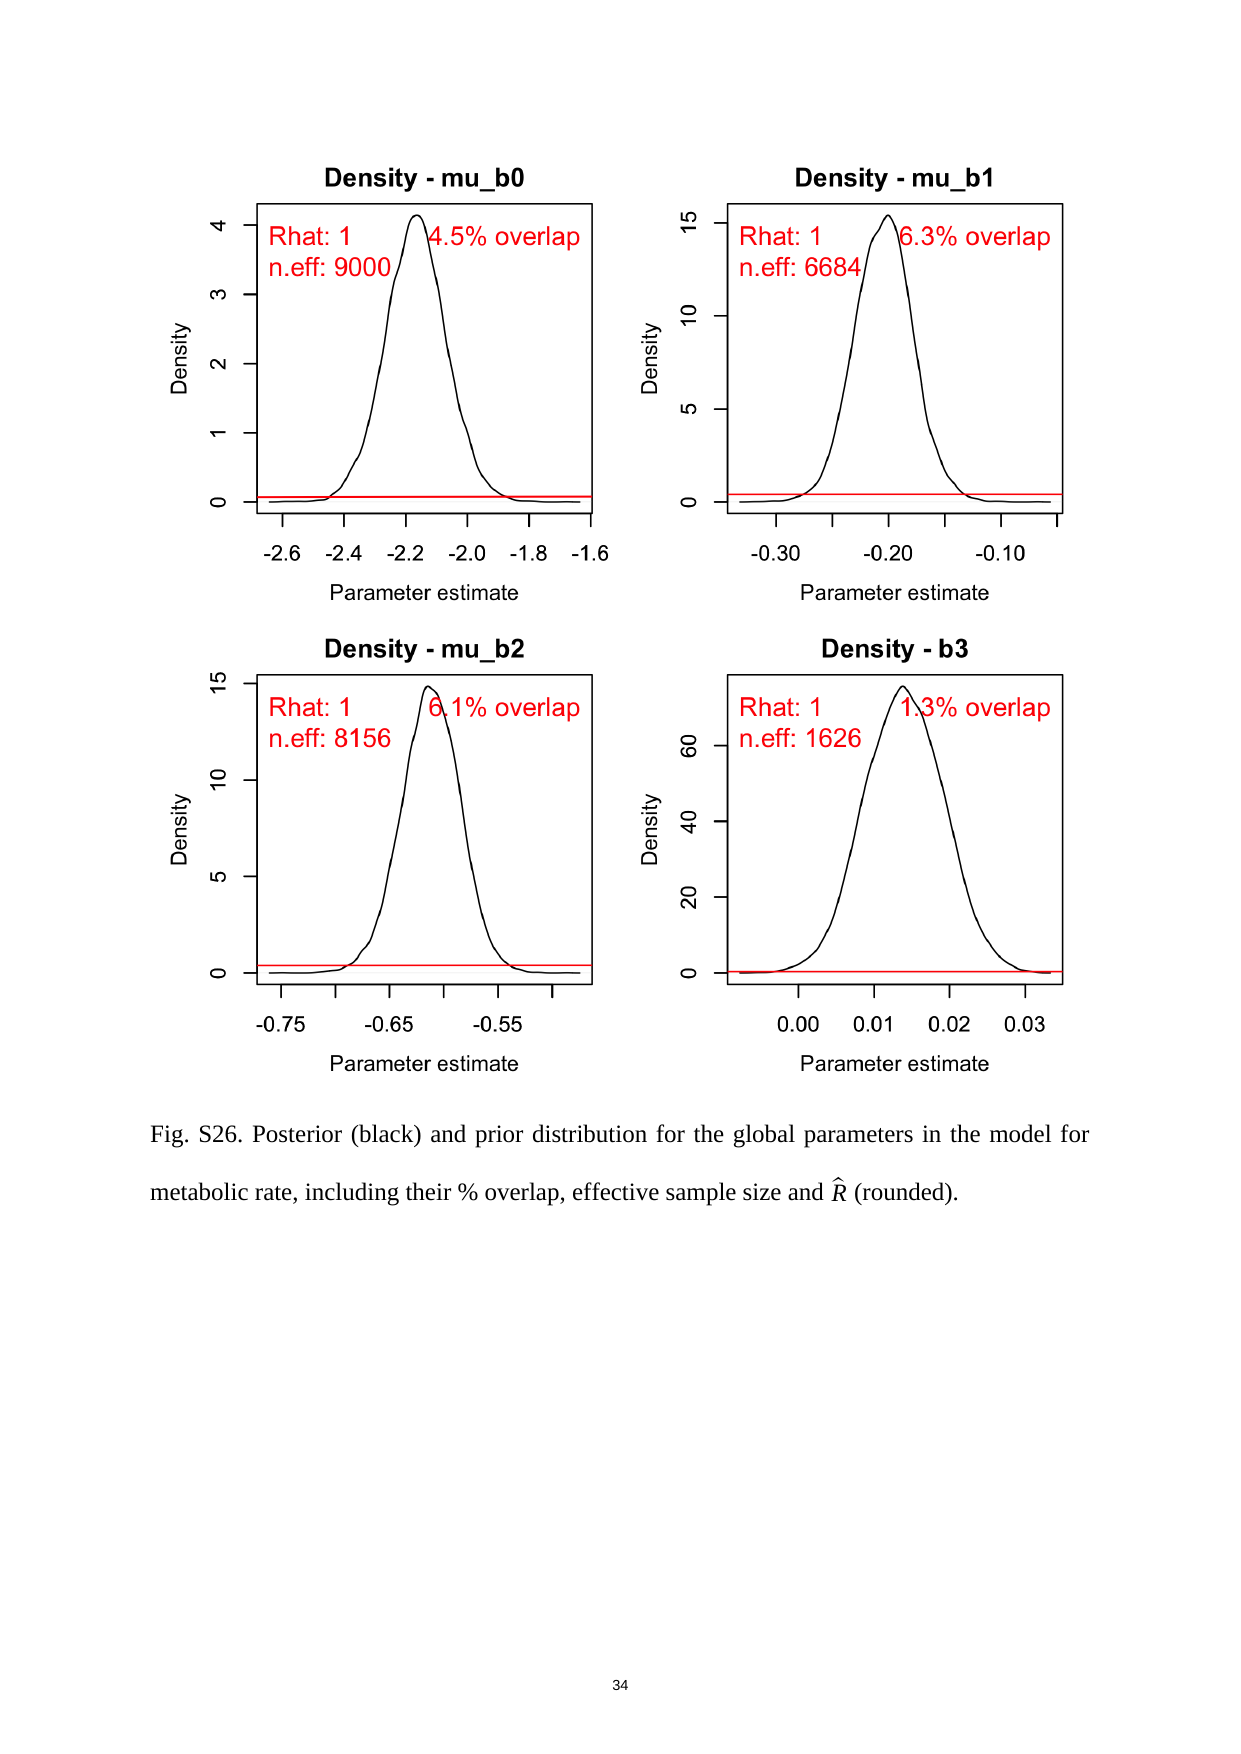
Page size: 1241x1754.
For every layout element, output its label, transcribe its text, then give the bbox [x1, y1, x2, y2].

picture [150, 150, 1091, 1091]
text Fig. S26. Posterior (black) and prior distribution for the global parameters in the model for metabolic rate, including their % overlap, effective sample size and (rounded). [150, 1119, 1090, 1207]
